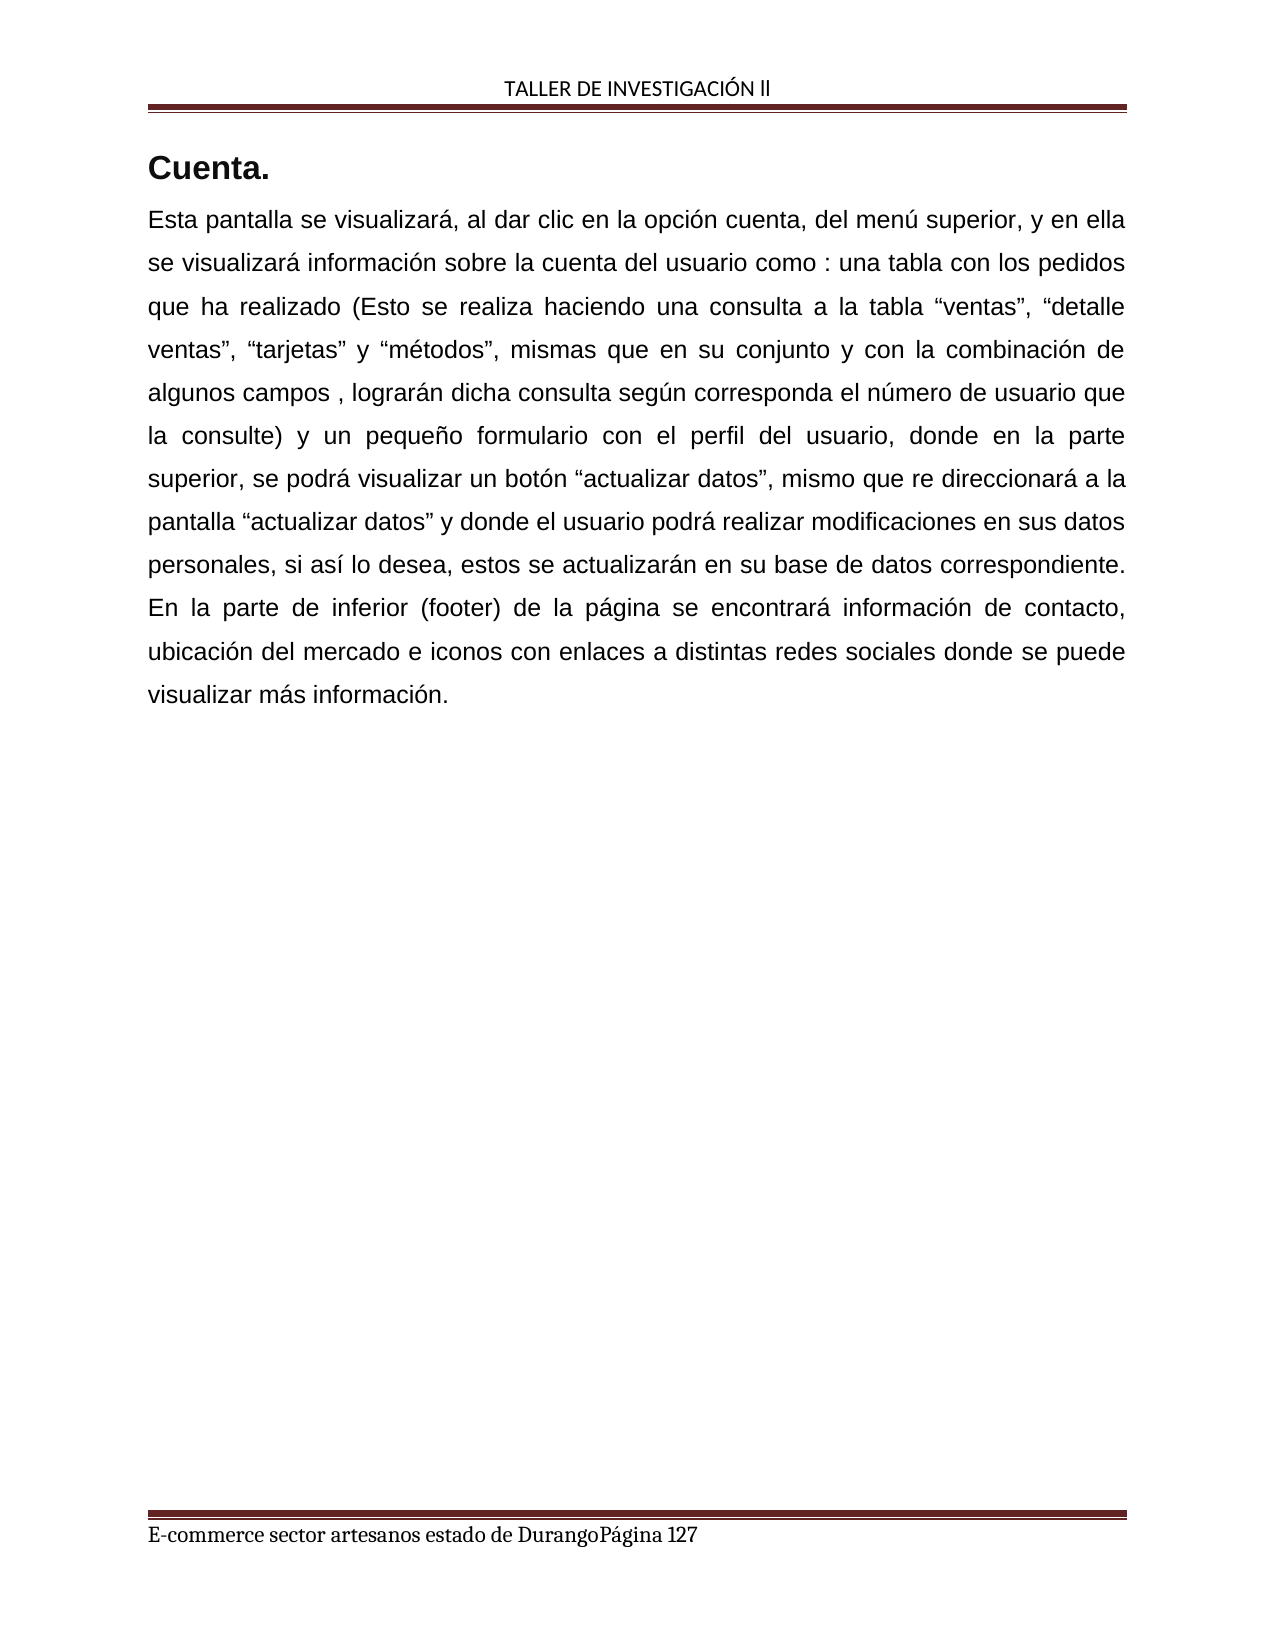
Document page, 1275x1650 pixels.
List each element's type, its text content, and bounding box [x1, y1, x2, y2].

text Esta pantalla se visualizará, al dar clic en la opción cuenta, del menú superior, y en ella se visualizará información sobre la cuenta del usuario como : una tabla con los pedidos que ha realizado (Esto se realiza haciendo una consulta a la tabla “ventas”, “detalle ventas”, “tarjetas” y “métodos”, mismas que en su conjunto y con la combinación de algunos campos , lograrán dicha consulta según corresponda el número de usuario que la consulte) y un pequeño formulario con el perfil del usuario, donde en la parte superior, se podrá visualizar un botón “actualizar datos”, mismo que re direccionará a la pantalla “actualizar datos” y donde el usuario podrá realizar modificaciones en sus datos personales, si así lo desea, estos se actualizarán en su base de datos correspondiente. En la parte de inferior (footer) de la página se encontrará información de contacto, ubicación del mercado e iconos con enlaces a distintas redes sociales donde se puede visualizar más información. [148, 205, 1127, 708]
subtitle Cuenta. [148, 148, 1127, 186]
